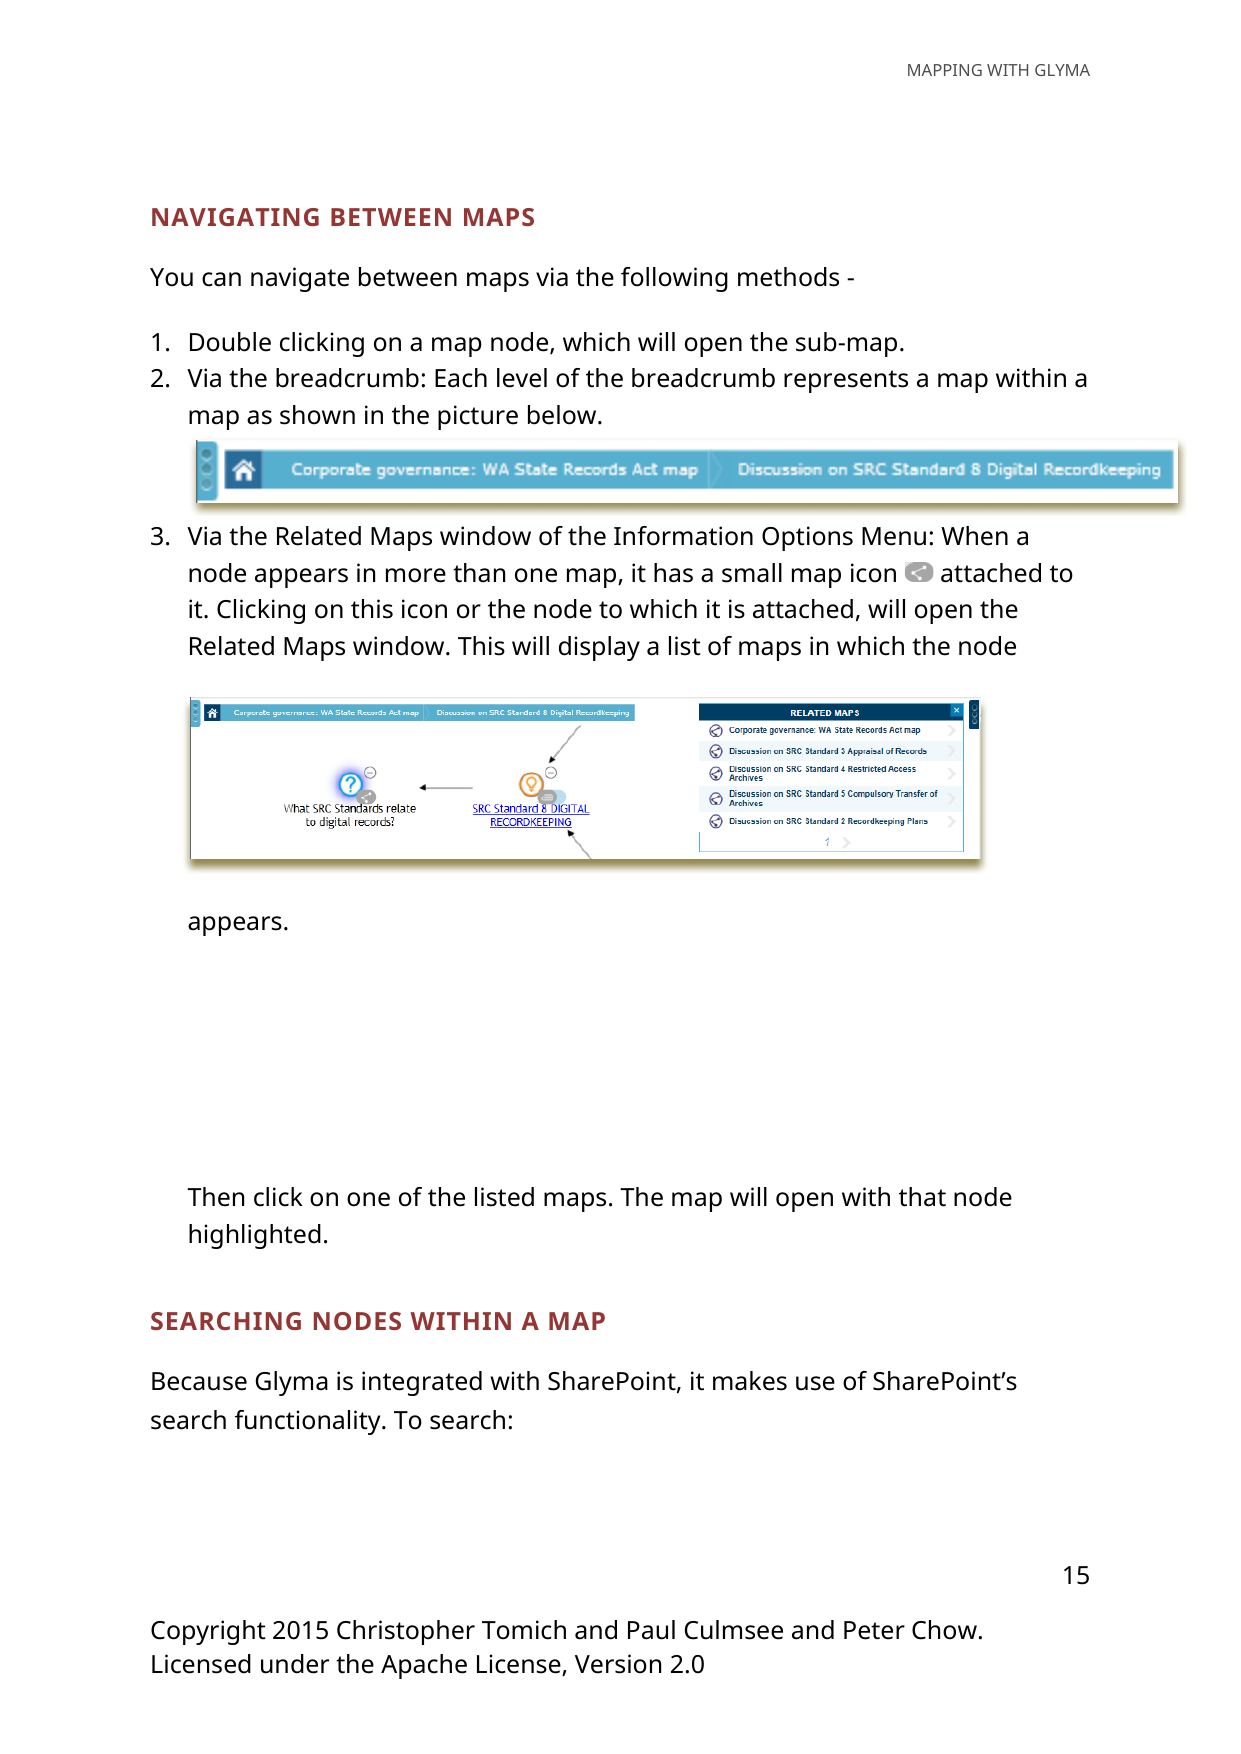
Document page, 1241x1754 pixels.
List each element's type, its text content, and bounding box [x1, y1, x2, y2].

subtitle Navigating between maps [150, 200, 1090, 234]
picture [196, 440, 1178, 503]
text Because Glyma is integrated with SharePoint, it makes use of SharePoint’s search functionality. To search: [150, 1363, 1090, 1436]
text You can navigate between maps via the following methods - [150, 260, 1090, 294]
picture [190, 697, 981, 859]
list Double clicking on a map node, which will open the sub-map. [150, 324, 1090, 358]
text Then click on one of the listed maps. The map will open with that node highlighted. [187, 1179, 1090, 1250]
subtitle Searching nodes within a map [150, 1303, 1090, 1337]
picture [904, 562, 934, 582]
